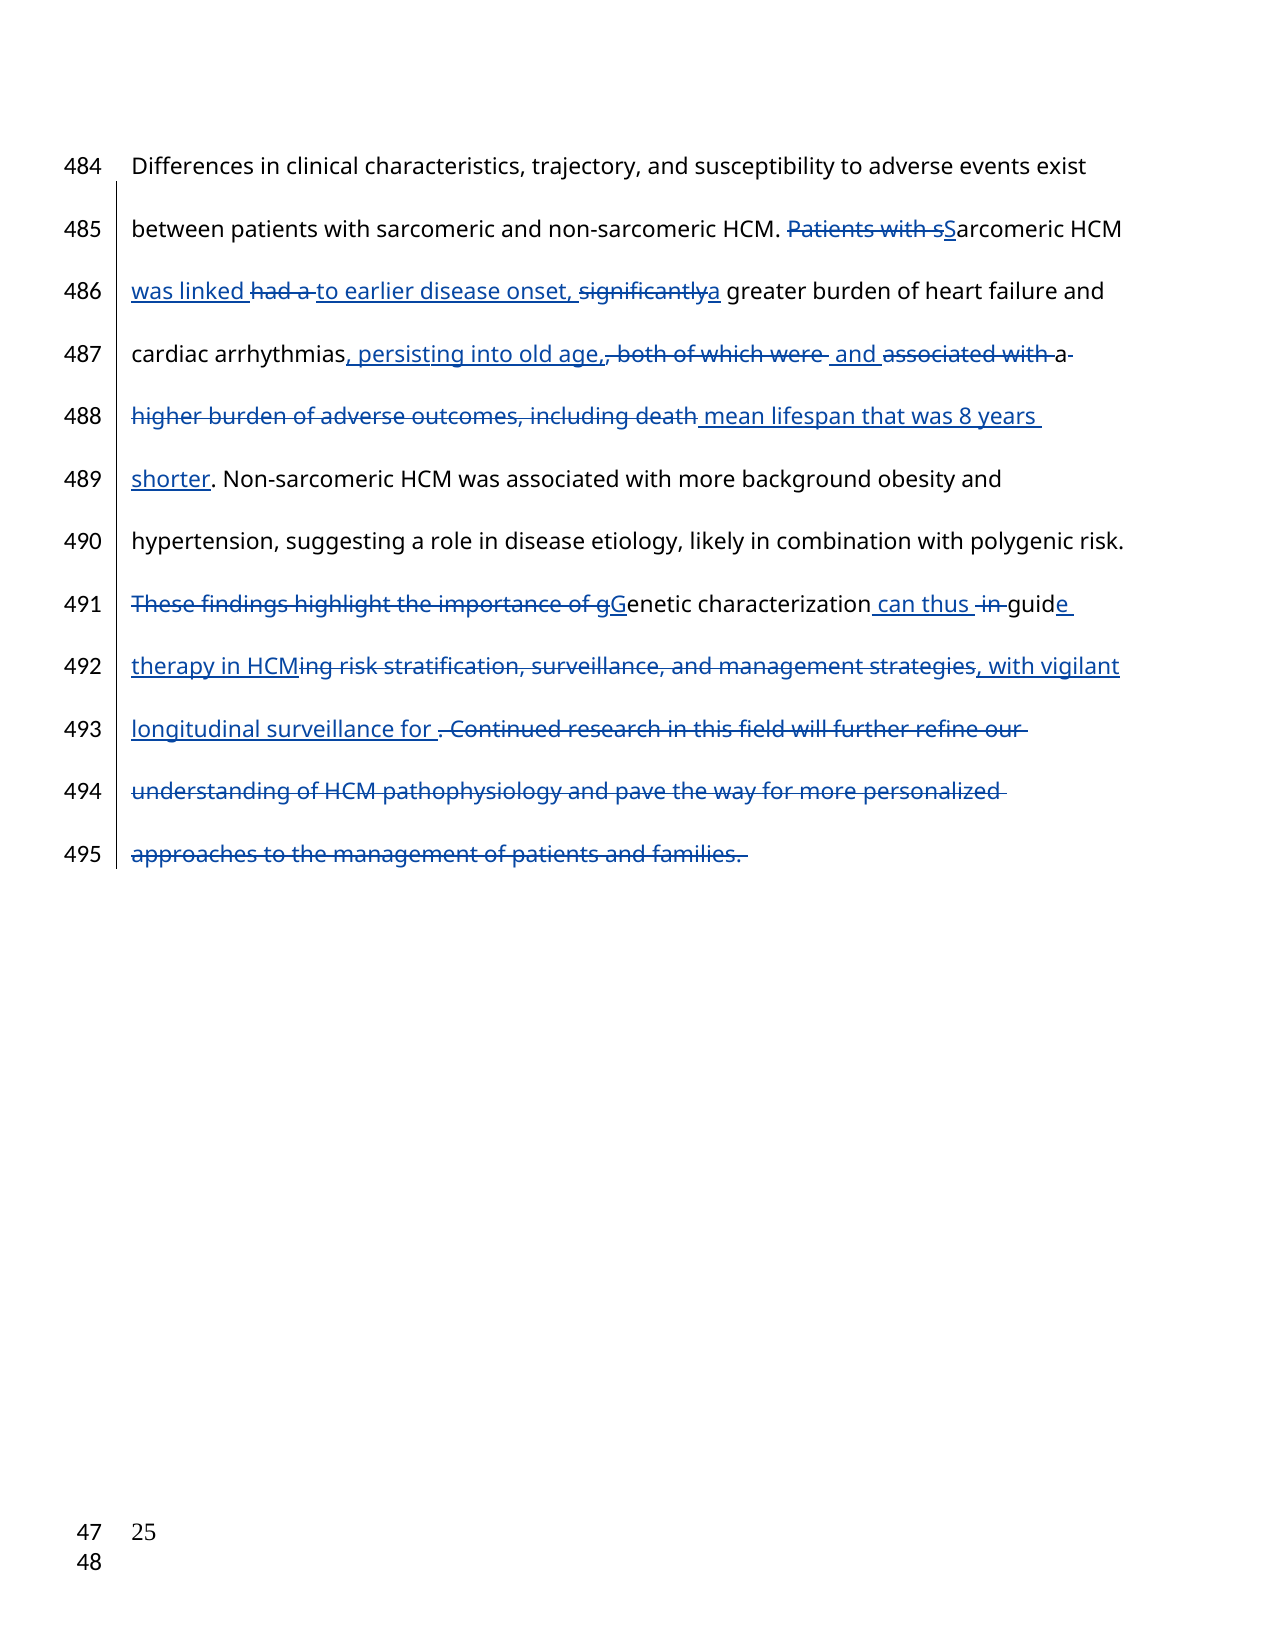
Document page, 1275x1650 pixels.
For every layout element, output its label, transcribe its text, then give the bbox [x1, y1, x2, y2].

text Differences in clinical characteristics, trajectory, and susceptibility to adverse events exist between patients with sarcomeric and non-sarcomeric HCM. arcomeric HCM greater burden of heart failure and cardiac arrhythmiasa. Non-sarcomeric HCM was associated with more background obesity and hypertension, suggesting a role in disease etiology, likely in combination with polygenic risk. enetic characterizationguid [131, 150, 1125, 869]
